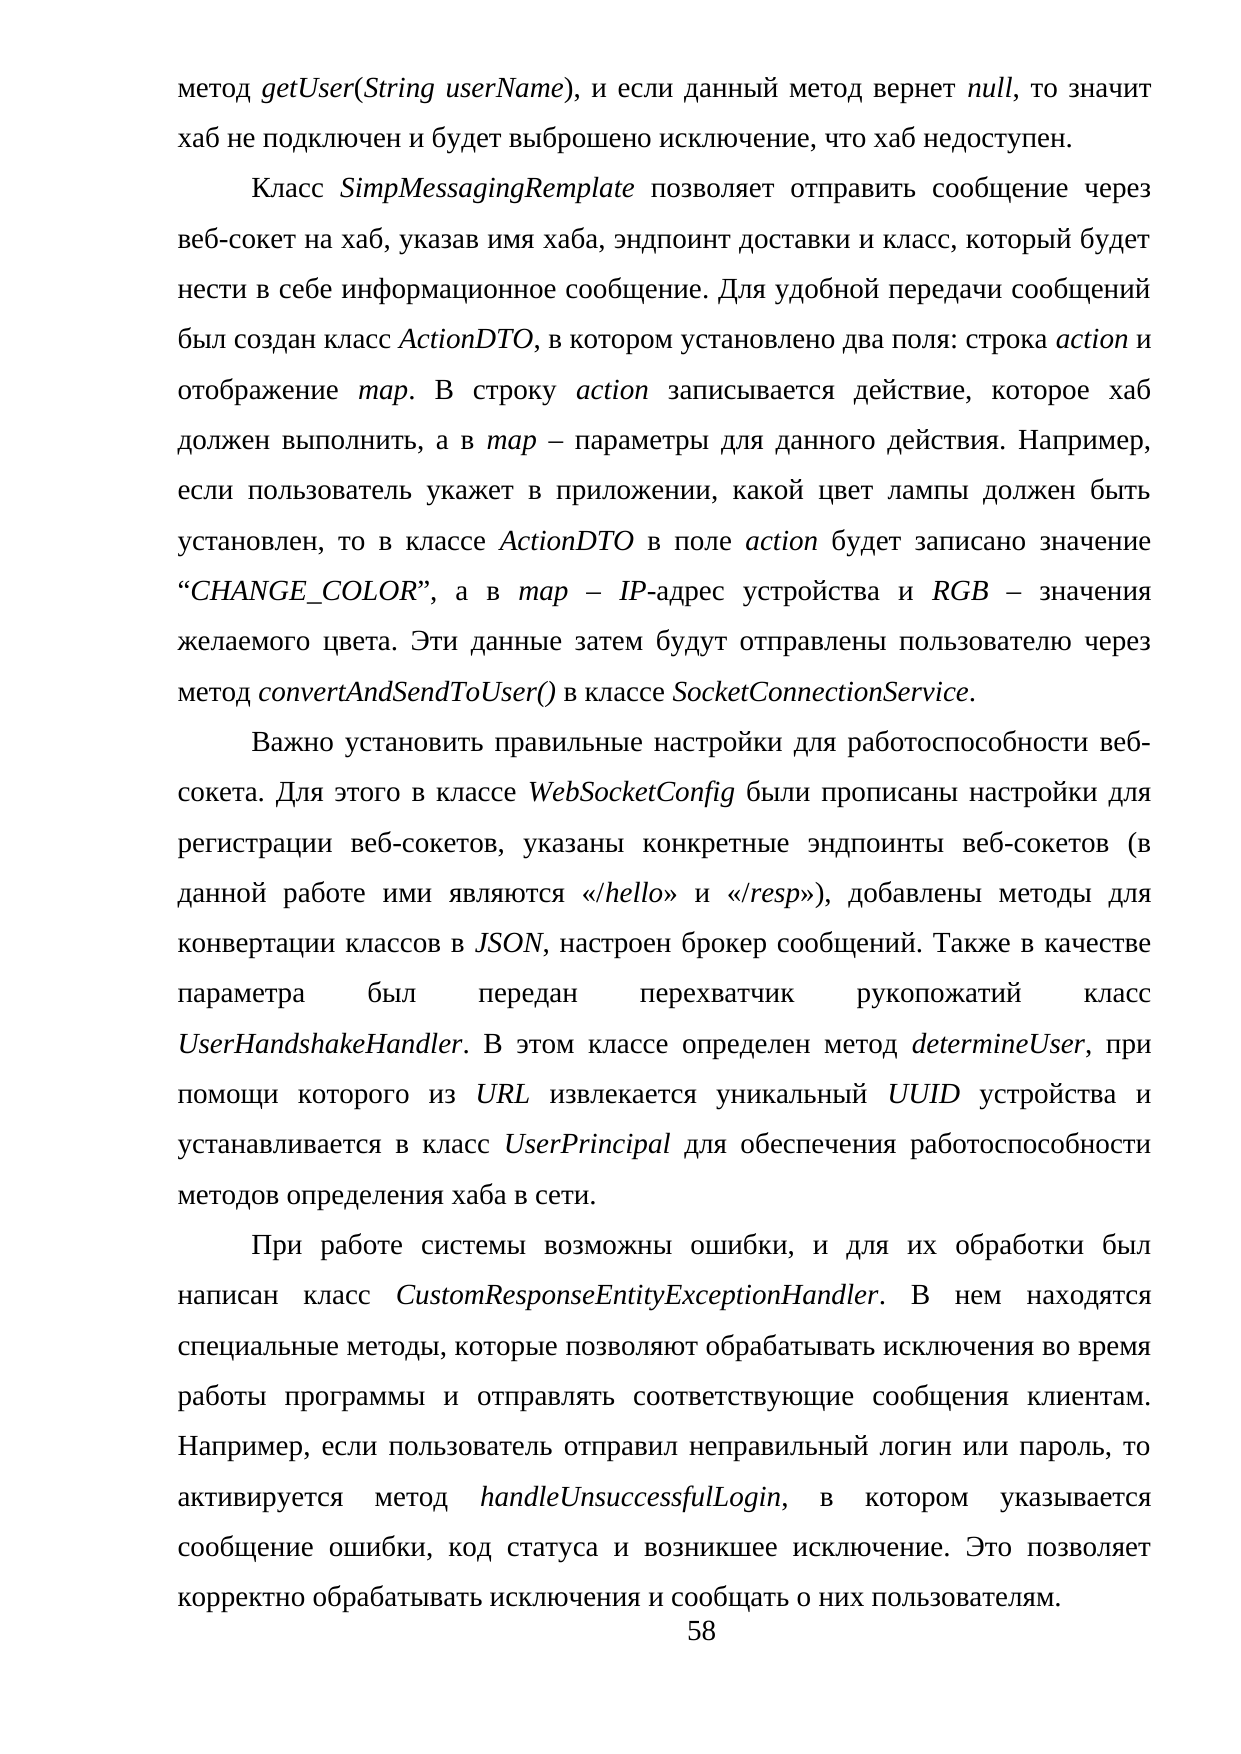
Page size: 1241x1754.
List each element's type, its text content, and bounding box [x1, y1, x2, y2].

text При работе системы возможны ошибки, и для их обработки был написан класс CustomResponseEntityExceptionHandler. В нем находятся специальные методы, которые позволяют обрабатывать исключения во время работы программы и отправлять соответствующие сообщения клиентам. Например, если пользователь отправил неправильный логин или пароль, то активируется метод handleUnsuccessfulLogin, в котором указывается сообщение ошибки, код статуса и возникшее исключение. Это позволяет корректно обрабатывать исключения и сообщать о них пользователям. [177, 1227, 1152, 1613]
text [177, 70, 1152, 154]
text Важно установить правильные настройки для работоспособности веб-сокета. Для этого в классе WebSocketConfig были прописаны настройки для регистрации веб-сокетов, указаны конкретные эндпоинты веб-сокетов (в данной работе ими являются «/hello» и «/resp»), добавлены методы для конвертации классов в JSON, настроен брокер сообщений. Также в качестве параметра был передан перехватчик рукопожатий класс UserHandshakeHandler. В этом классе определен метод determineUser, при помощи которого из URL извлекается уникальный UUID устройства и устанавливается в класс UserPrincipal для обеспечения работоспособности методов определения хаба в сети. [177, 724, 1152, 1210]
text Класс SimpMessagingRemplate позволяет отправить сообщение через веб-сокет на хаб, указав имя хаба, эндпоинт доставки и класс, который будет нести в себе информационное сообщение. Для удобной передачи сообщений был создан класс ActionDTO, в котором установлено два поля: строка action и отображение map. В строку action записывается действие, которое хаб должен выполнить, а в map – параметры для данного действия. Например, если пользователь укажет в приложении, какой цвет лампы должен быть установлен, то в классе ActionDTO в поле action будет записано значение “CHANGE_COLOR”, а в map – IP-адрес устройства и RGB – значения желаемого цвета. Эти данные затем будут отправлены пользователю через метод convertAndSendToUser() в классе SocketConnectionService. [177, 171, 1152, 707]
